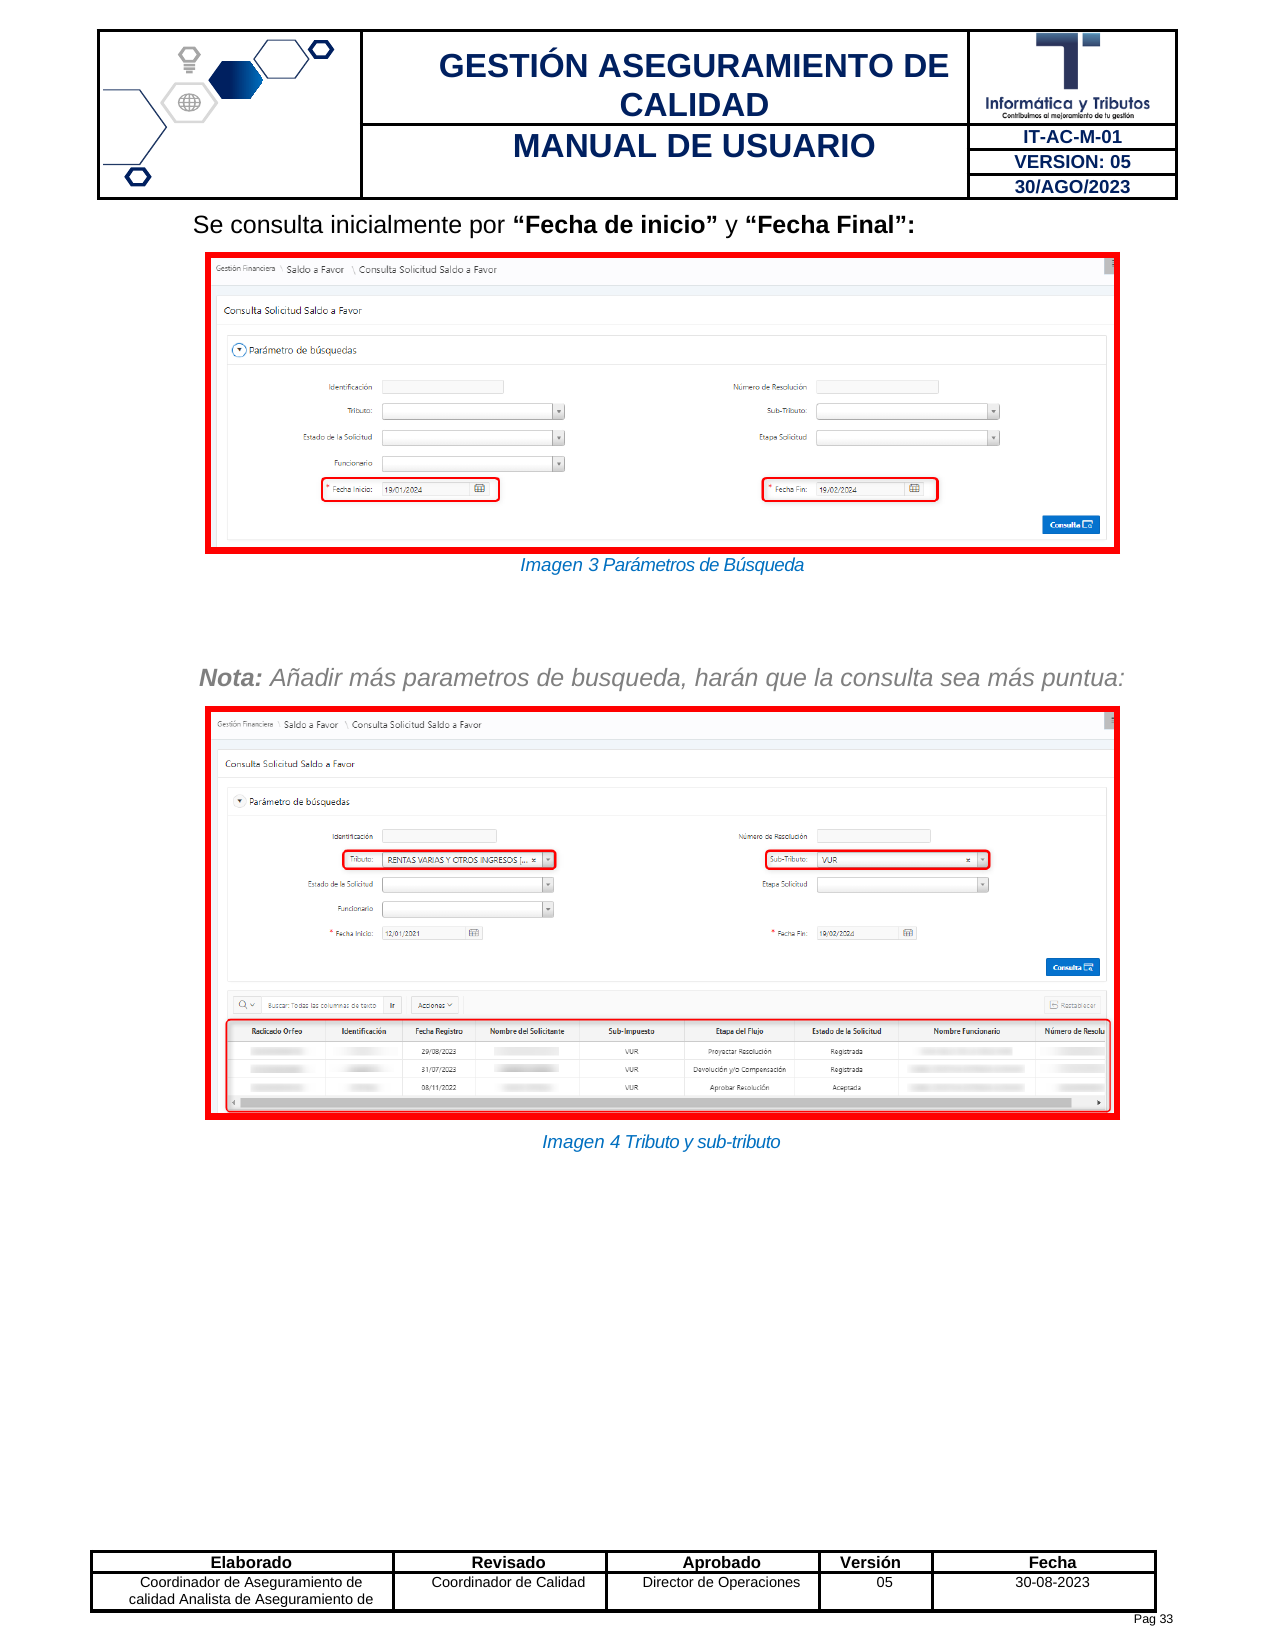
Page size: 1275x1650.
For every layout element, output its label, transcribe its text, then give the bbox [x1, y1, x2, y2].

picture [211, 712, 1114, 1113]
picture [985, 32, 1150, 120]
text Se consulta inicialmente por “Fecha de inicio” y “Fecha Final”: [186, 210, 1139, 239]
picture [211, 258, 1114, 547]
